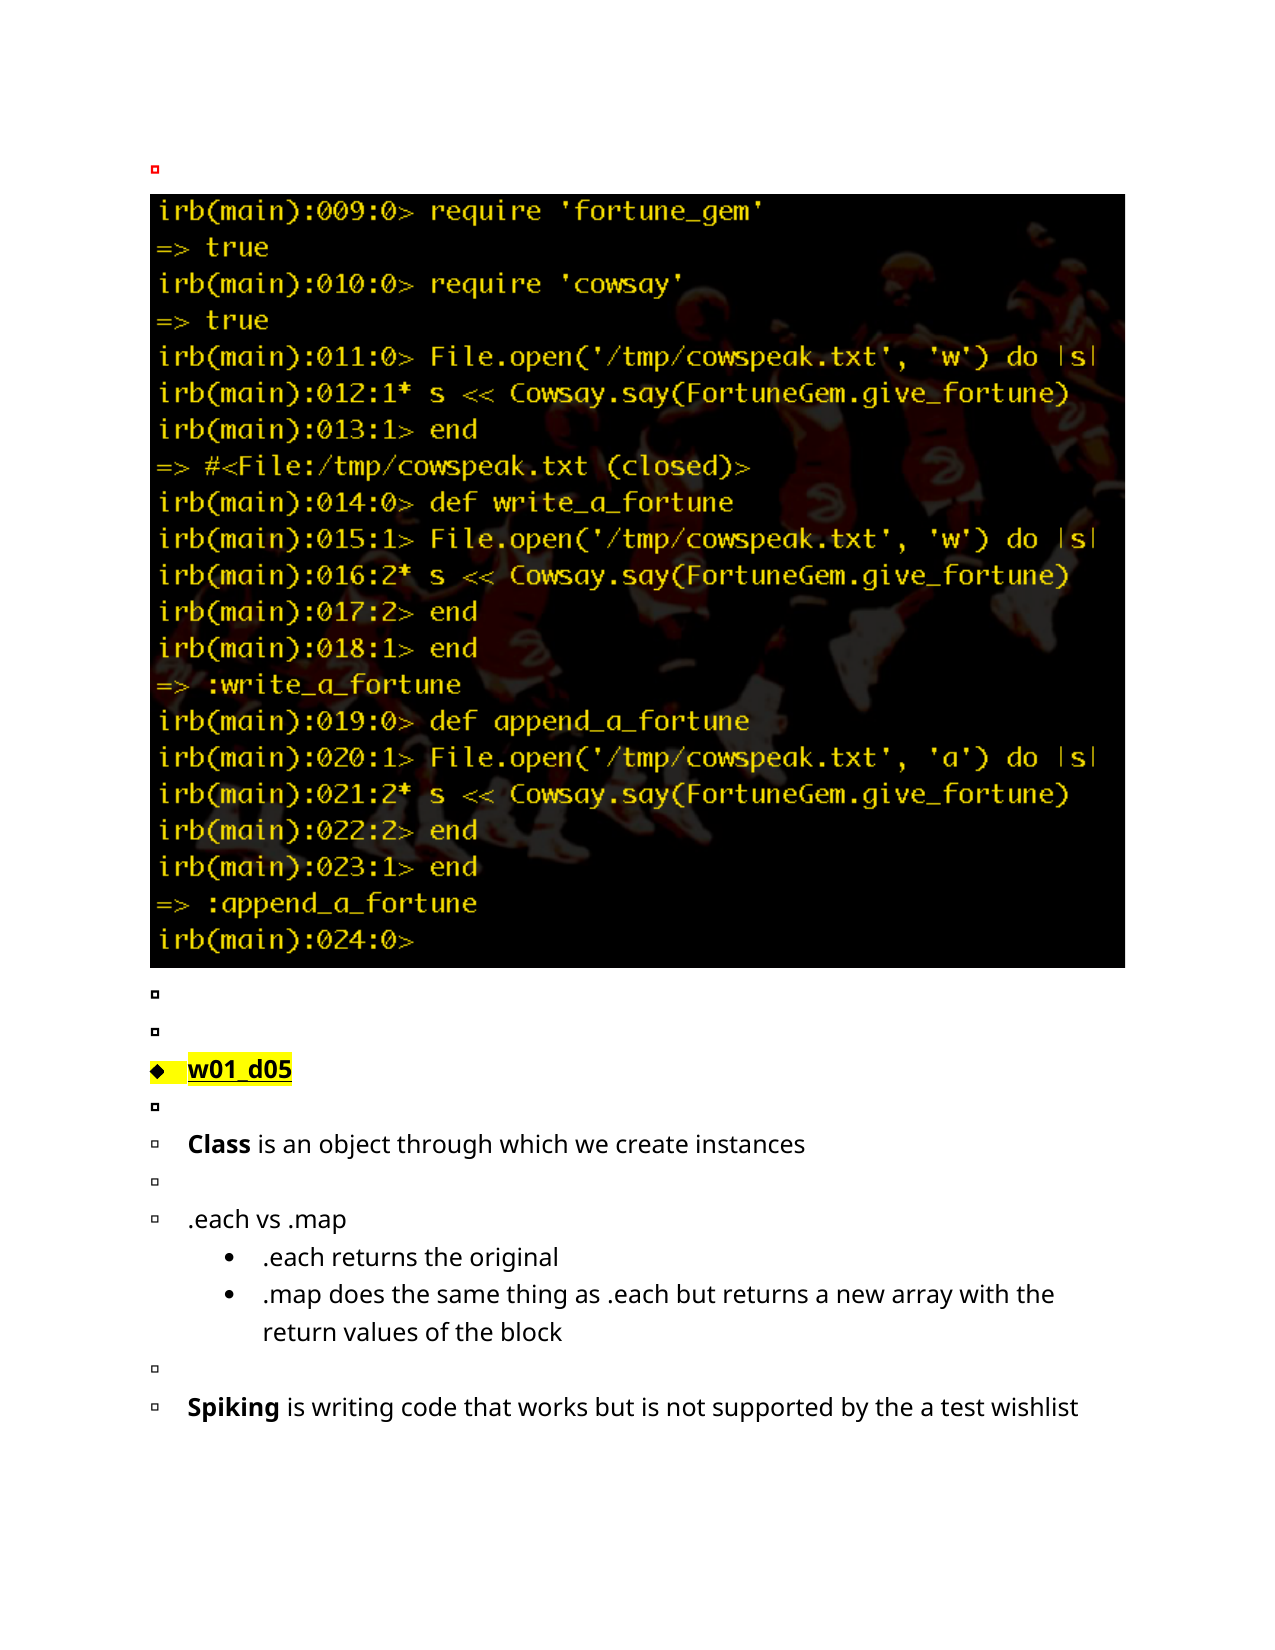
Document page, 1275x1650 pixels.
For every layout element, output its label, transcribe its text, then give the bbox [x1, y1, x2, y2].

text Class is an object through which we create instances [150, 1125, 1125, 1162]
text .each returns the original [225, 1237, 1125, 1275]
text .each vs .map [150, 1200, 1125, 1237]
text .map does the same thing as .each but returns a new array with the return values of the block [225, 1275, 1125, 1350]
picture [150, 194, 1125, 968]
text Spiking is writing code that works but is not supported by the a test wishlist [150, 1387, 1125, 1425]
list w01_d05 [150, 1050, 1125, 1087]
